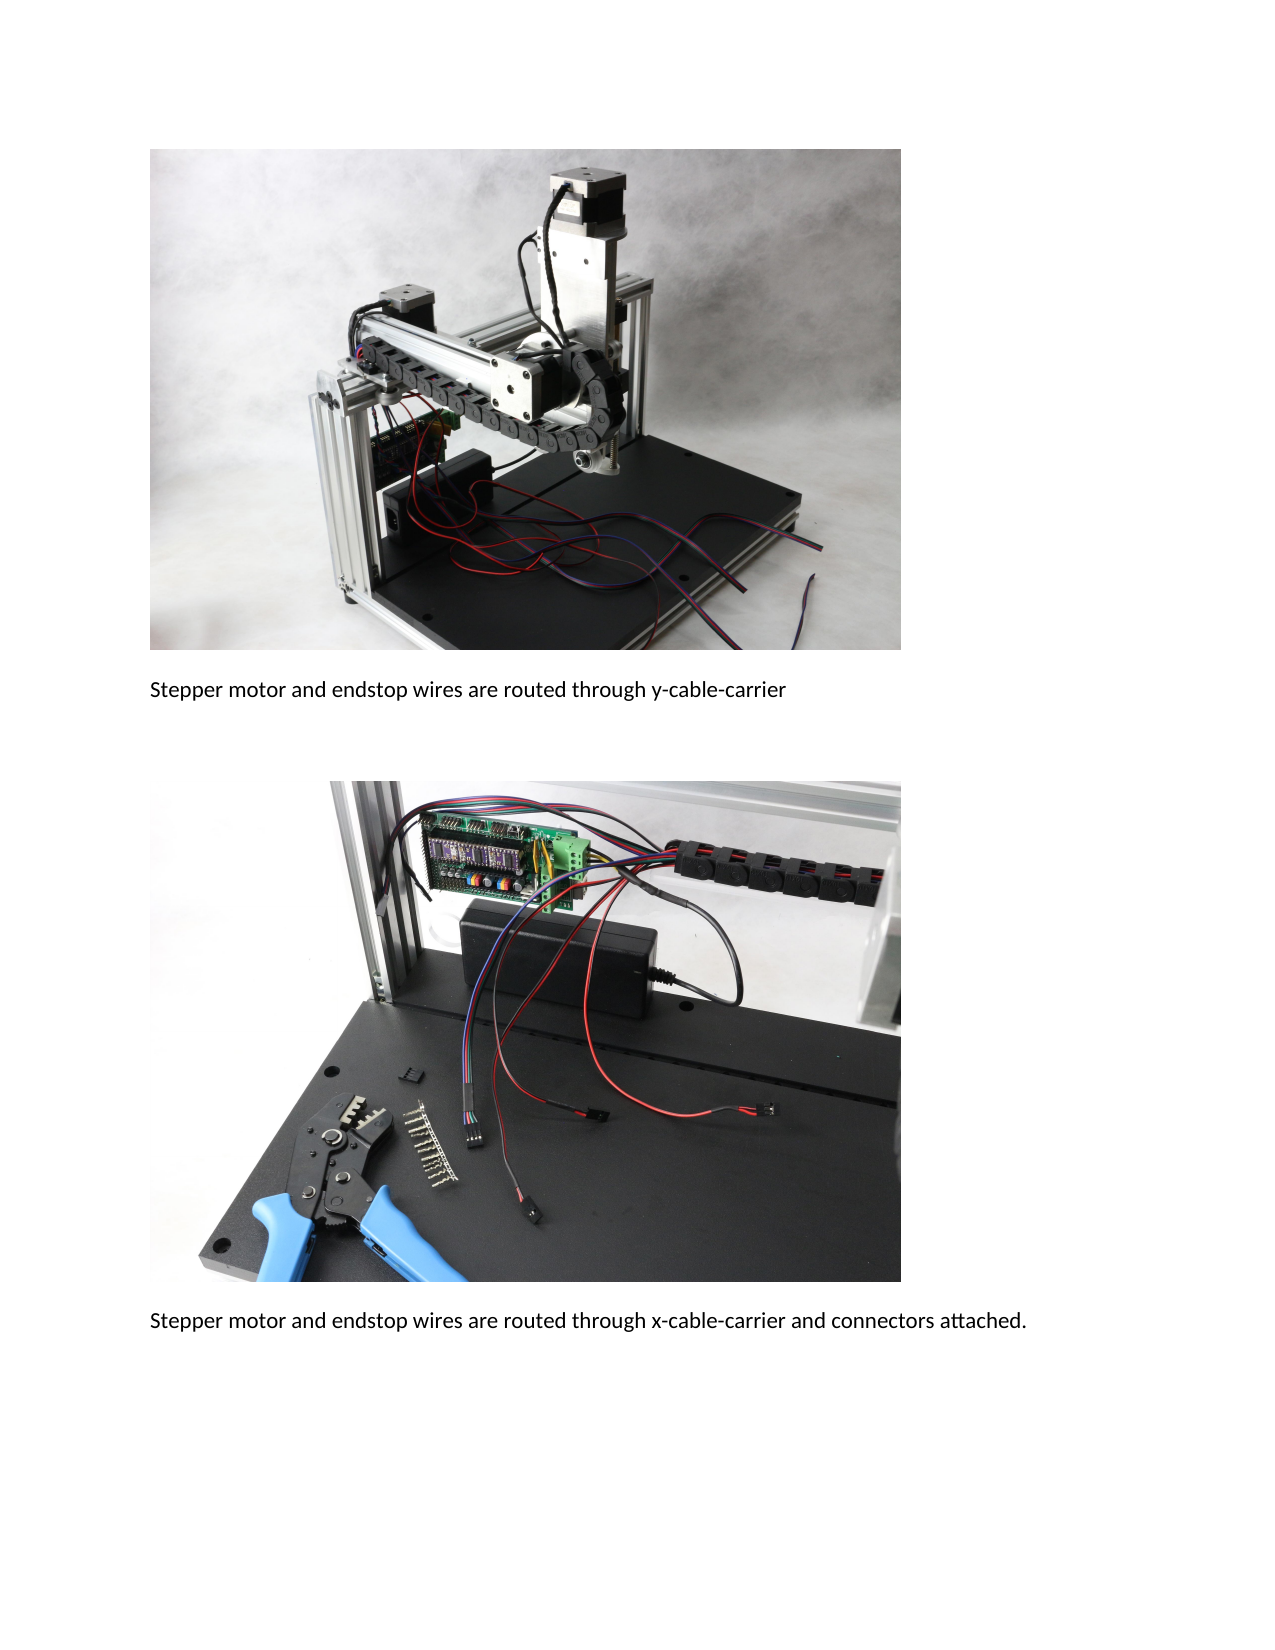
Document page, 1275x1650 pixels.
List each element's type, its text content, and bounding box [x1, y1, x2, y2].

picture [150, 781, 901, 1282]
picture [150, 149, 901, 650]
text Stepper motor and endstop wires are routed through x-cable-carrier and connectors attached. [150, 1306, 1125, 1334]
text Stepper motor and endstop wires are routed through y-cable-carrier [150, 675, 1125, 703]
